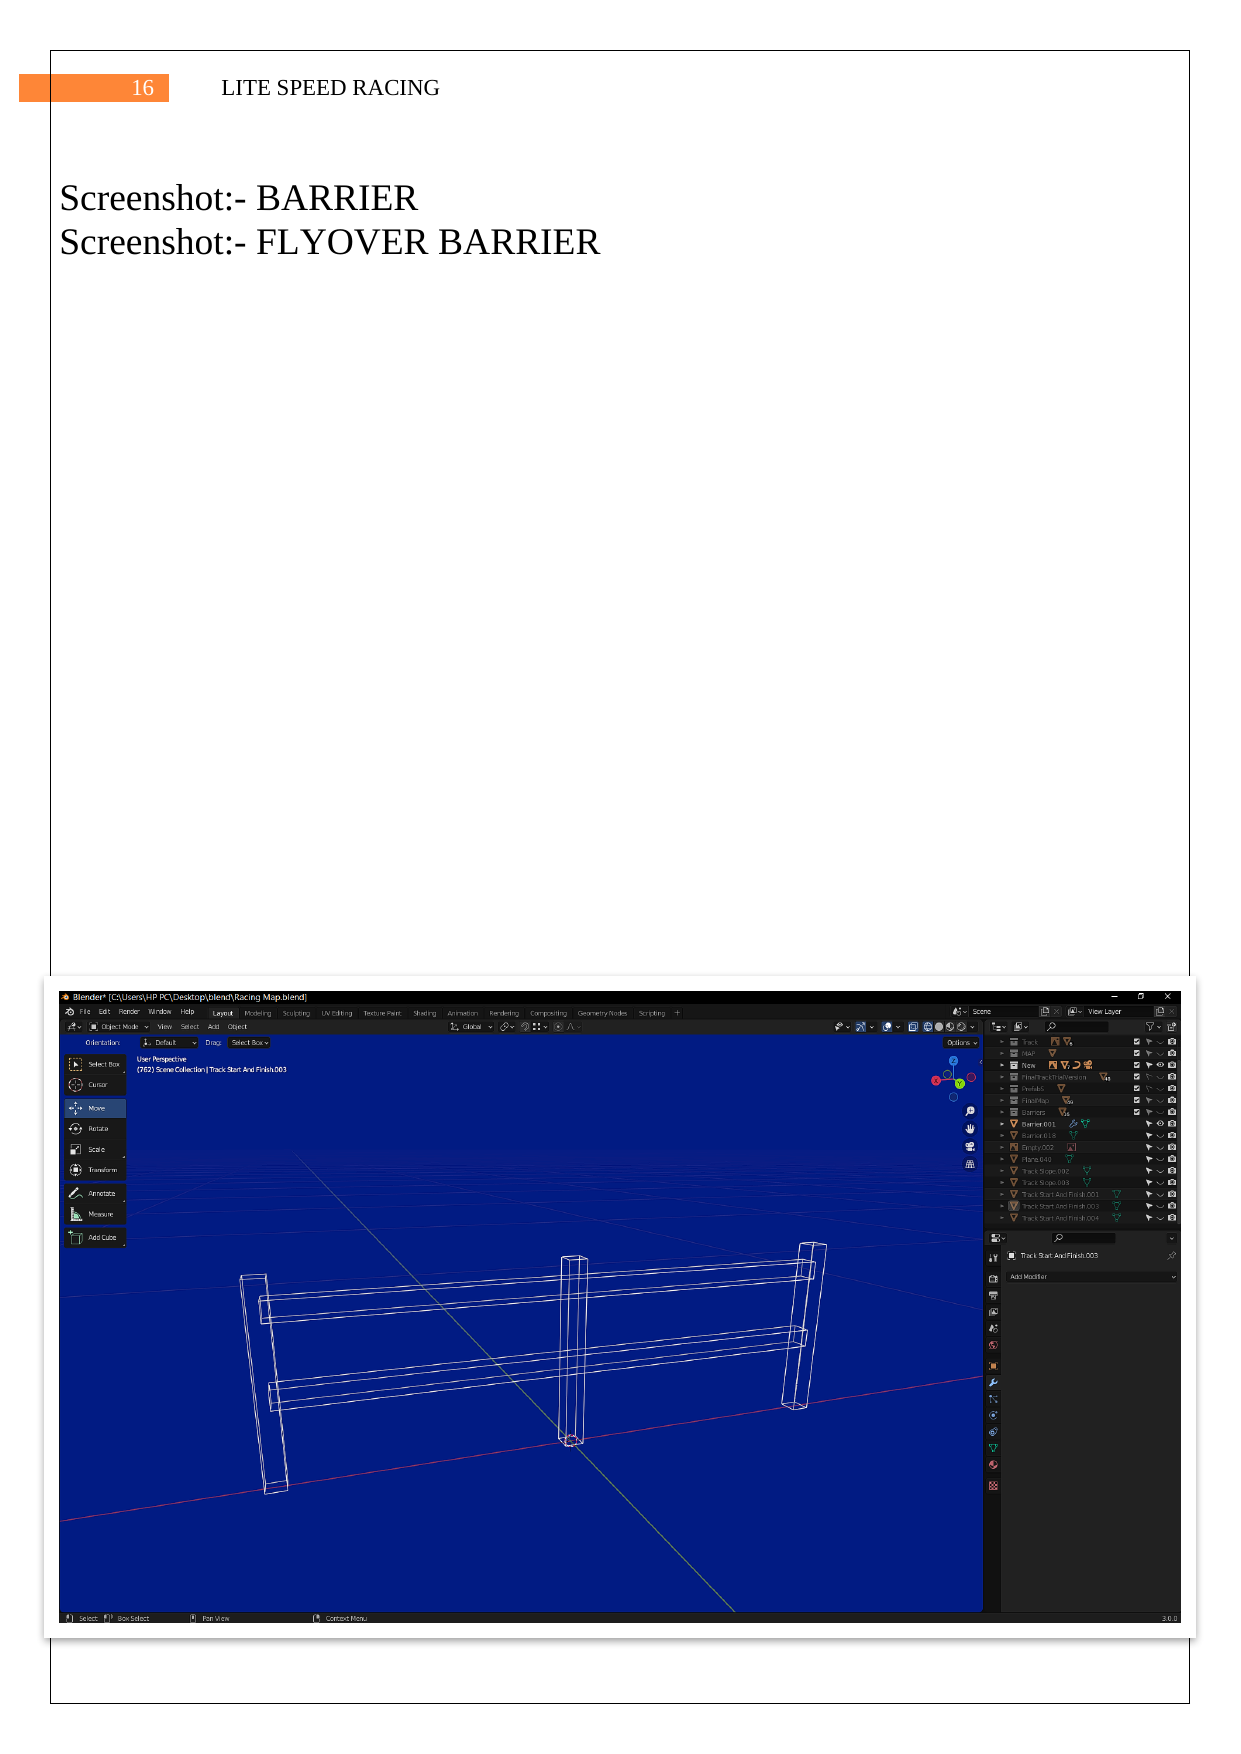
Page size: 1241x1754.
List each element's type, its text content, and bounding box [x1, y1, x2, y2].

picture [59, 991, 1181, 1623]
text Screenshot:- FLYOVER BARRIER [59, 219, 1181, 262]
text Screenshot:- BARRIER [59, 175, 1181, 218]
